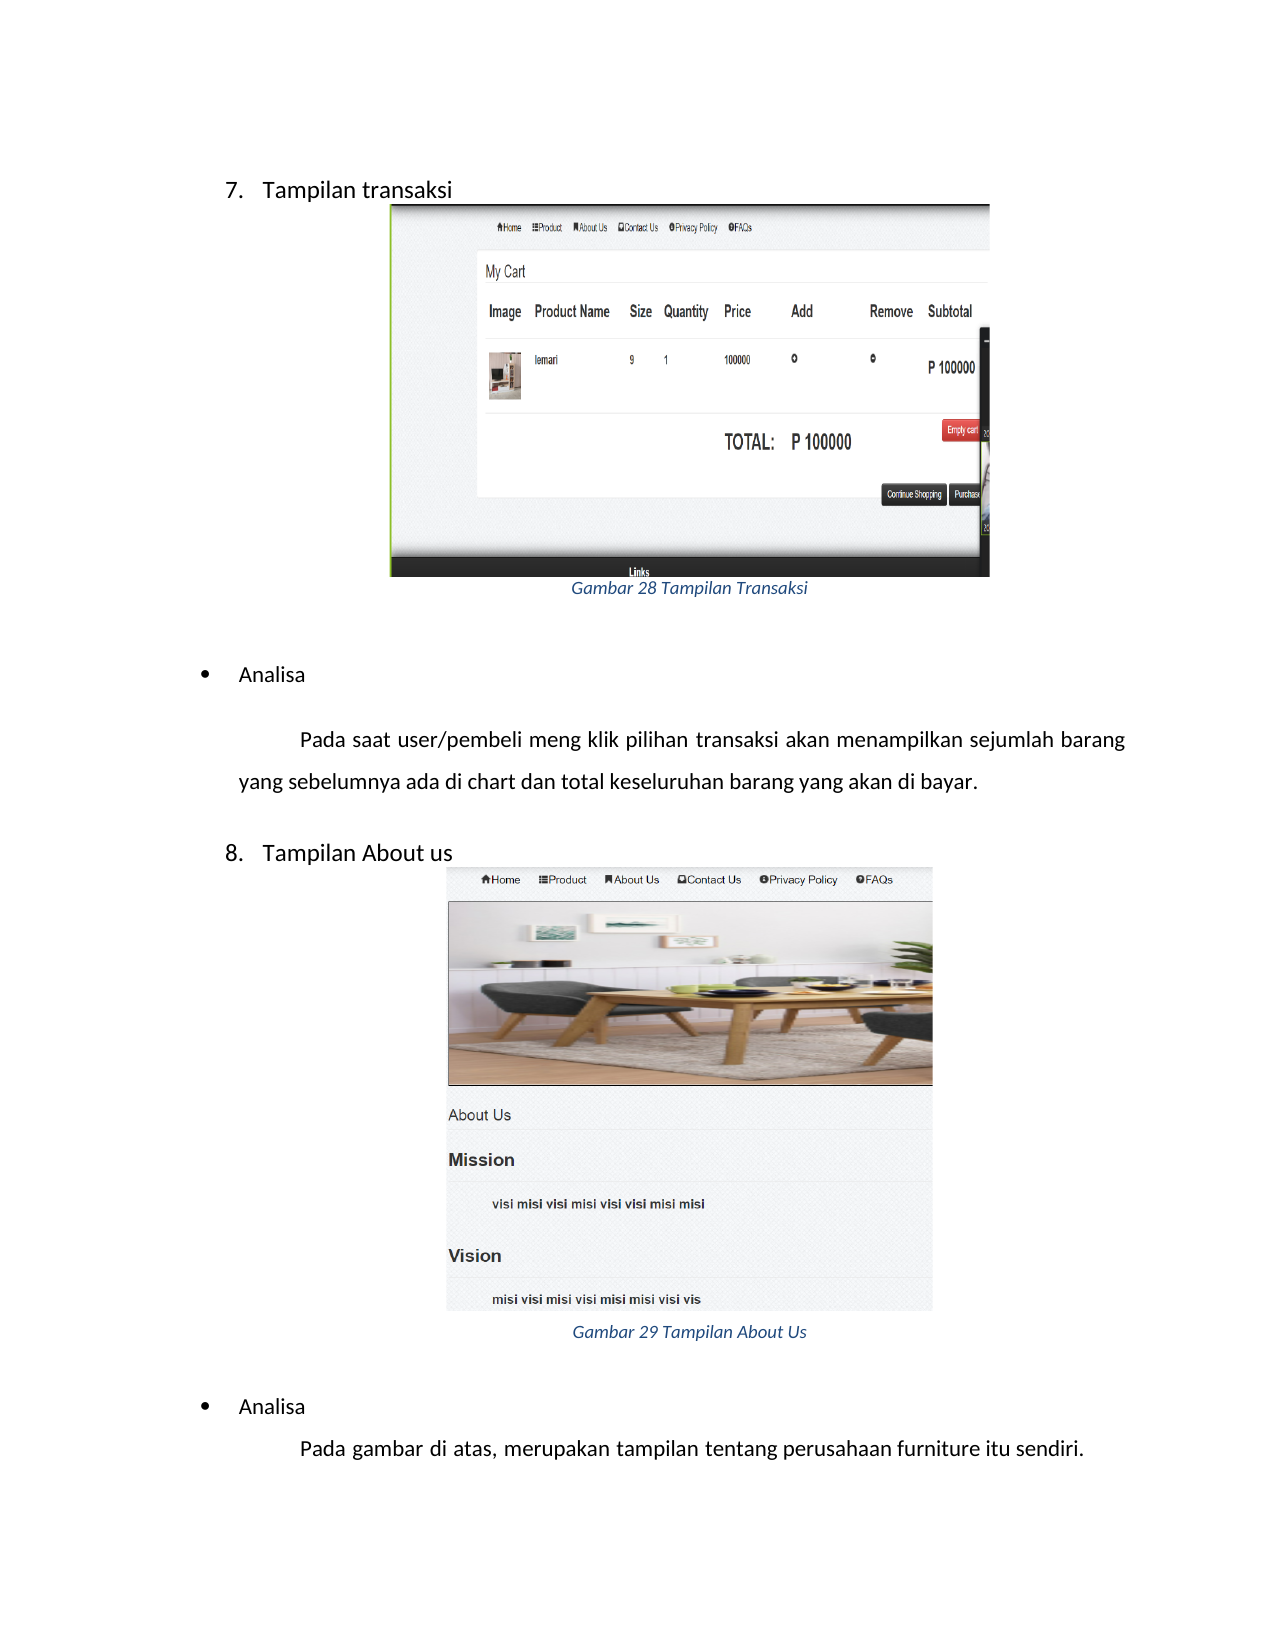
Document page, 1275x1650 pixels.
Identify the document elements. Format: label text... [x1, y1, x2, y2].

subtitle Tampilan transaksi [225, 174, 1250, 204]
picture [446, 867, 933, 1311]
text Gambar 29 Tampilan About Us [129, 1321, 1250, 1344]
text Gambar 28 Tampilan Transaksi [129, 576, 1250, 599]
list Analisa [201, 1392, 1250, 1421]
subtitle Tampilan About us [225, 837, 1250, 867]
picture [389, 204, 990, 577]
list Analisa [201, 660, 1250, 688]
text Pada saat user/pembeli meng klik pilihan transaksi akan menampilkan sejumlah barang yang sebelumnya ada di chart dan total keseluruhan barang yang akan di bayar. [239, 725, 1126, 795]
text Pada gambar di atas, merupakan tampilan tentang perusahaan furniture itu sendiri. [239, 1434, 1152, 1463]
